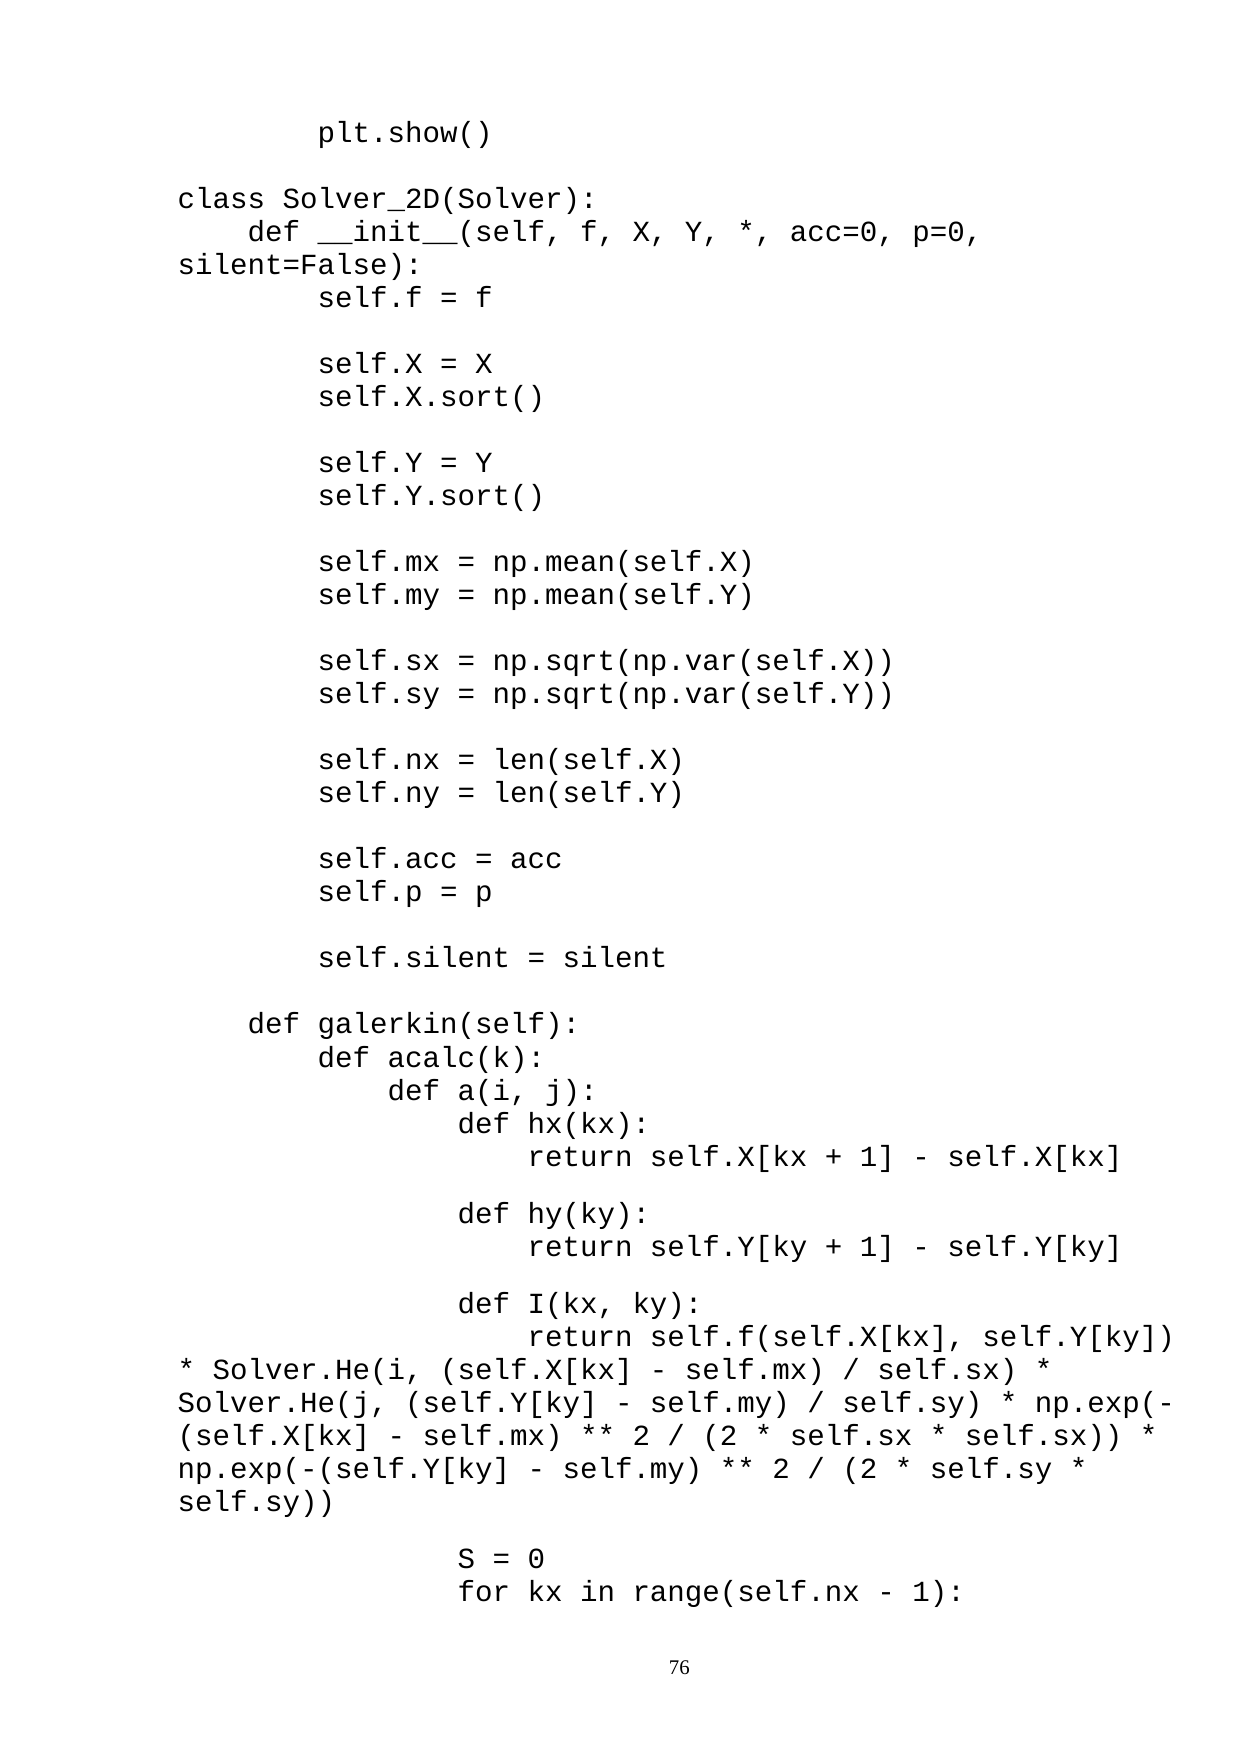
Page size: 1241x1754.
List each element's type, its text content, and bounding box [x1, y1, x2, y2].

text plt.show() [177, 118, 1181, 151]
text def I(kx, ky): [177, 1289, 1181, 1322]
text self.f = f [177, 283, 1181, 316]
text self.sx = np.sqrt(np.var(self.X)) [177, 646, 1181, 679]
text self.acc = acc [177, 844, 1181, 878]
text self.mx = np.mean(self.X) [177, 547, 1181, 580]
text class Solver_2D(Solver): [177, 184, 1181, 217]
text for kx in range(self.nx - 1): [177, 1577, 1181, 1610]
text def acalc(k): [177, 1043, 1181, 1076]
text self.Y = Y [177, 448, 1181, 481]
text self.sy = np.sqrt(np.var(self.Y)) [177, 679, 1181, 712]
text S = 0 [177, 1544, 1181, 1577]
text self.nx = len(self.X) [177, 746, 1181, 778]
text return self.Y[ky + 1] - self.Y[ky] [177, 1232, 1181, 1265]
text self.silent = silent [177, 944, 1181, 977]
text self.p = p [177, 878, 1181, 911]
text def galerkin(self): [177, 1010, 1181, 1043]
text def a(i, j): [177, 1076, 1181, 1109]
text def hx(kx): [177, 1109, 1181, 1142]
text self.my = np.mean(self.Y) [177, 580, 1181, 613]
text self.X = X [177, 349, 1181, 382]
text def hy(ky): [177, 1199, 1181, 1232]
text self.Y.sort() [177, 481, 1181, 514]
text self.ny = len(self.Y) [177, 778, 1181, 812]
text return self.f(self.X[kx], self.Y[ky]) * Solver.He(i, (self.X[kx] - self.mx) / self.sx) * Solver.He(j, (self.Y[ky] - self.my) / self.sy) * np.exp(-(self.X[kx] - self.mx) ** 2 / (2 * self.sx * self.sx)) * np.exp(-(self.Y[ky] - self.my) ** 2 / (2 * self.sy * self.sy)) [177, 1322, 1181, 1520]
text return self.X[kx + 1] - self.X[kx] [177, 1142, 1181, 1175]
text def __init__(self, f, X, Y, *, acc=0, p=0, silent=False): [177, 217, 1181, 283]
text self.X.sort() [177, 382, 1181, 415]
